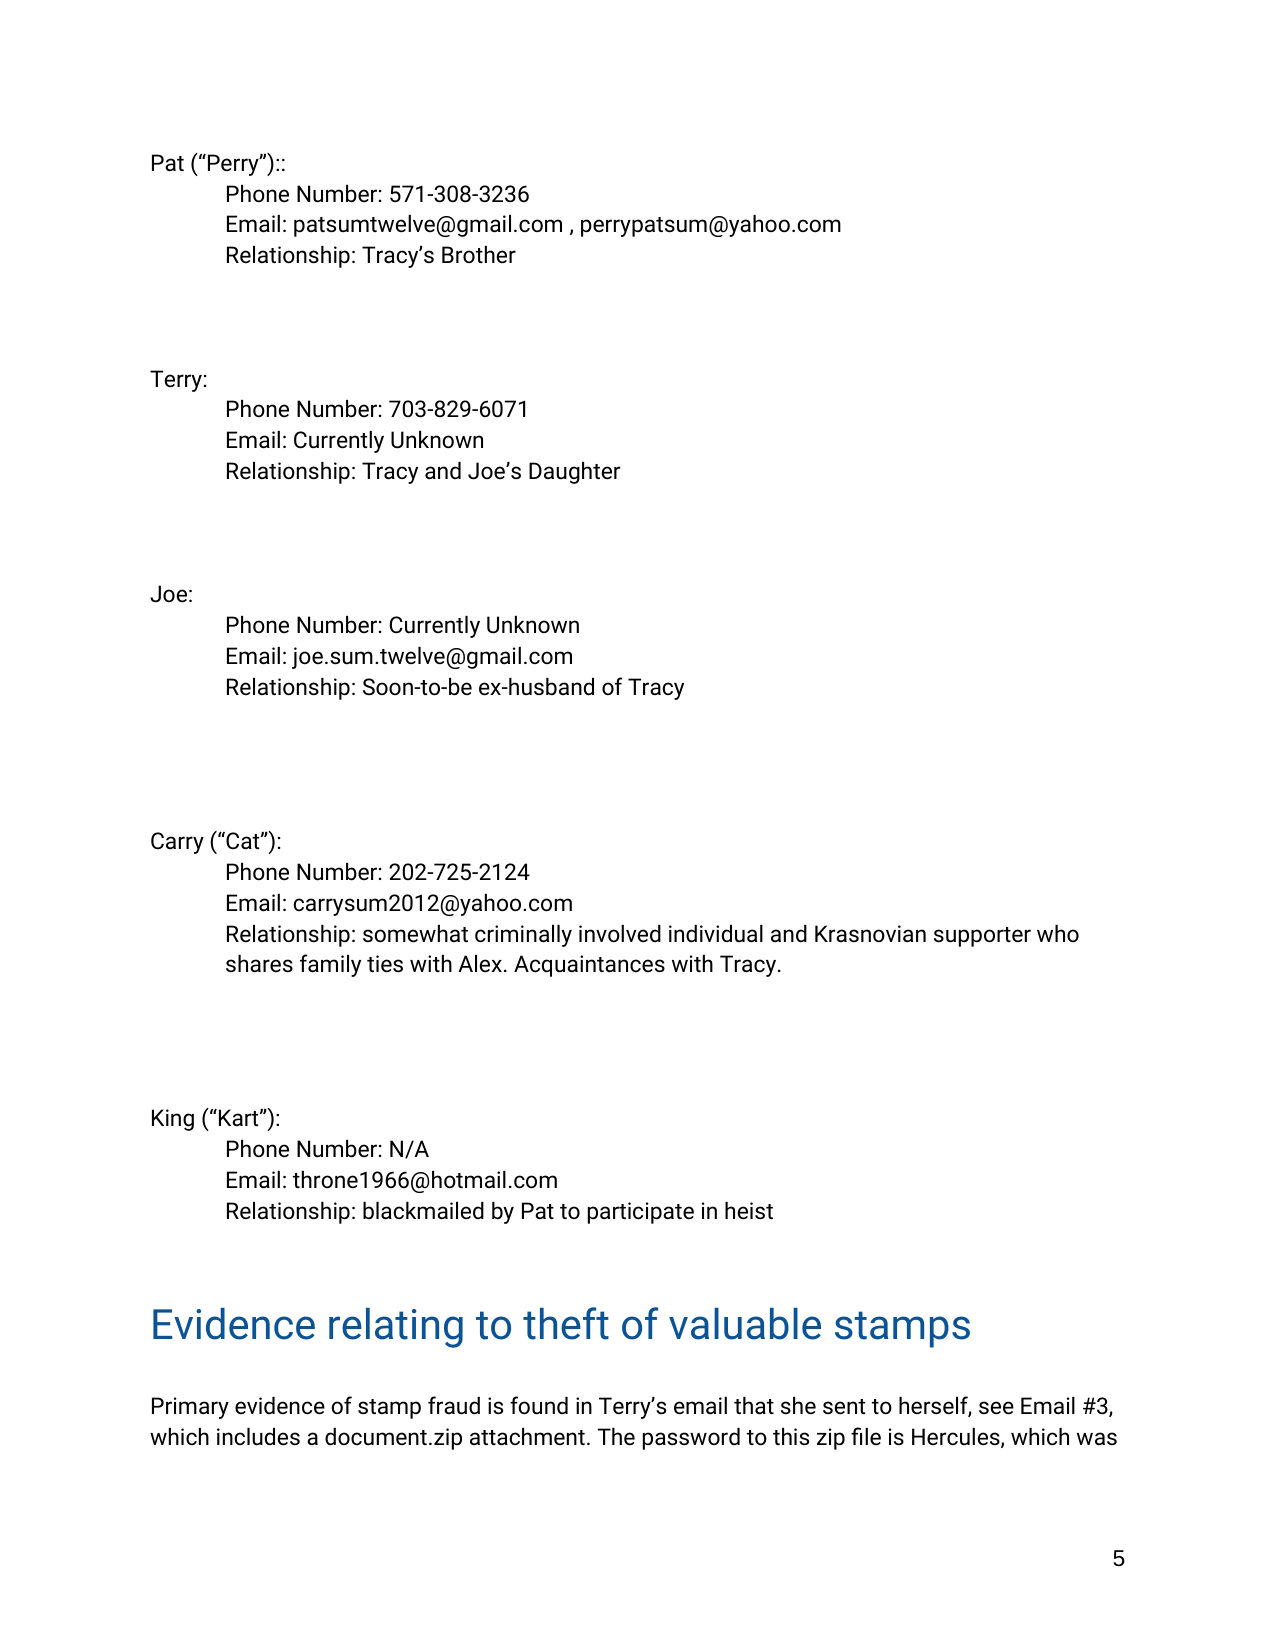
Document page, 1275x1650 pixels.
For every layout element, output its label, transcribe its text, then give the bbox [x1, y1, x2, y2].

text Joe: [150, 582, 1125, 608]
text Email: joe.sum.twelve@gmail.com [150, 643, 1125, 670]
text shares family ties with Alex. Acquaintances with Tracy. [150, 952, 1125, 978]
text Phone Number: N/A [150, 1136, 1125, 1163]
text Pat (“Perry”):: [150, 150, 1125, 177]
text Relationship: somewhat criminally involved individual and Krasnovian supporter who [150, 921, 1125, 948]
text Carry (“Cat”): [150, 828, 1125, 855]
text Relationship: Tracy’s Brother [150, 242, 1125, 269]
text Relationship: blackmailed by Pat to participate in heist [150, 1198, 1125, 1225]
text Email: carrysum2012@yahoo.com [150, 890, 1125, 917]
text Phone Number: 703-829-6071 [150, 397, 1125, 423]
text Terry: [150, 366, 1125, 393]
text Phone Number: 571-308-3236 [150, 181, 1125, 208]
text Relationship: Tracy and Joe’s Daughter [150, 458, 1125, 485]
text Phone Number: Currently Unknown [150, 612, 1125, 639]
text Email: patsumtwelve@gmail.com , perrypatsum@yahoo.com [150, 212, 1125, 238]
text Relationship: Soon-to-be ex-husband of Tracy [150, 674, 1125, 701]
subtitle Evidence relating to theft of valuable stamps [150, 1301, 1125, 1350]
text Phone Number: 202-725-2124 [150, 859, 1125, 886]
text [150, 1393, 1125, 1451]
text Email: Currently Unknown [150, 427, 1125, 454]
text King (“Kart”): [150, 1105, 1125, 1132]
text Email: throne1966@hotmail.com [150, 1167, 1125, 1194]
